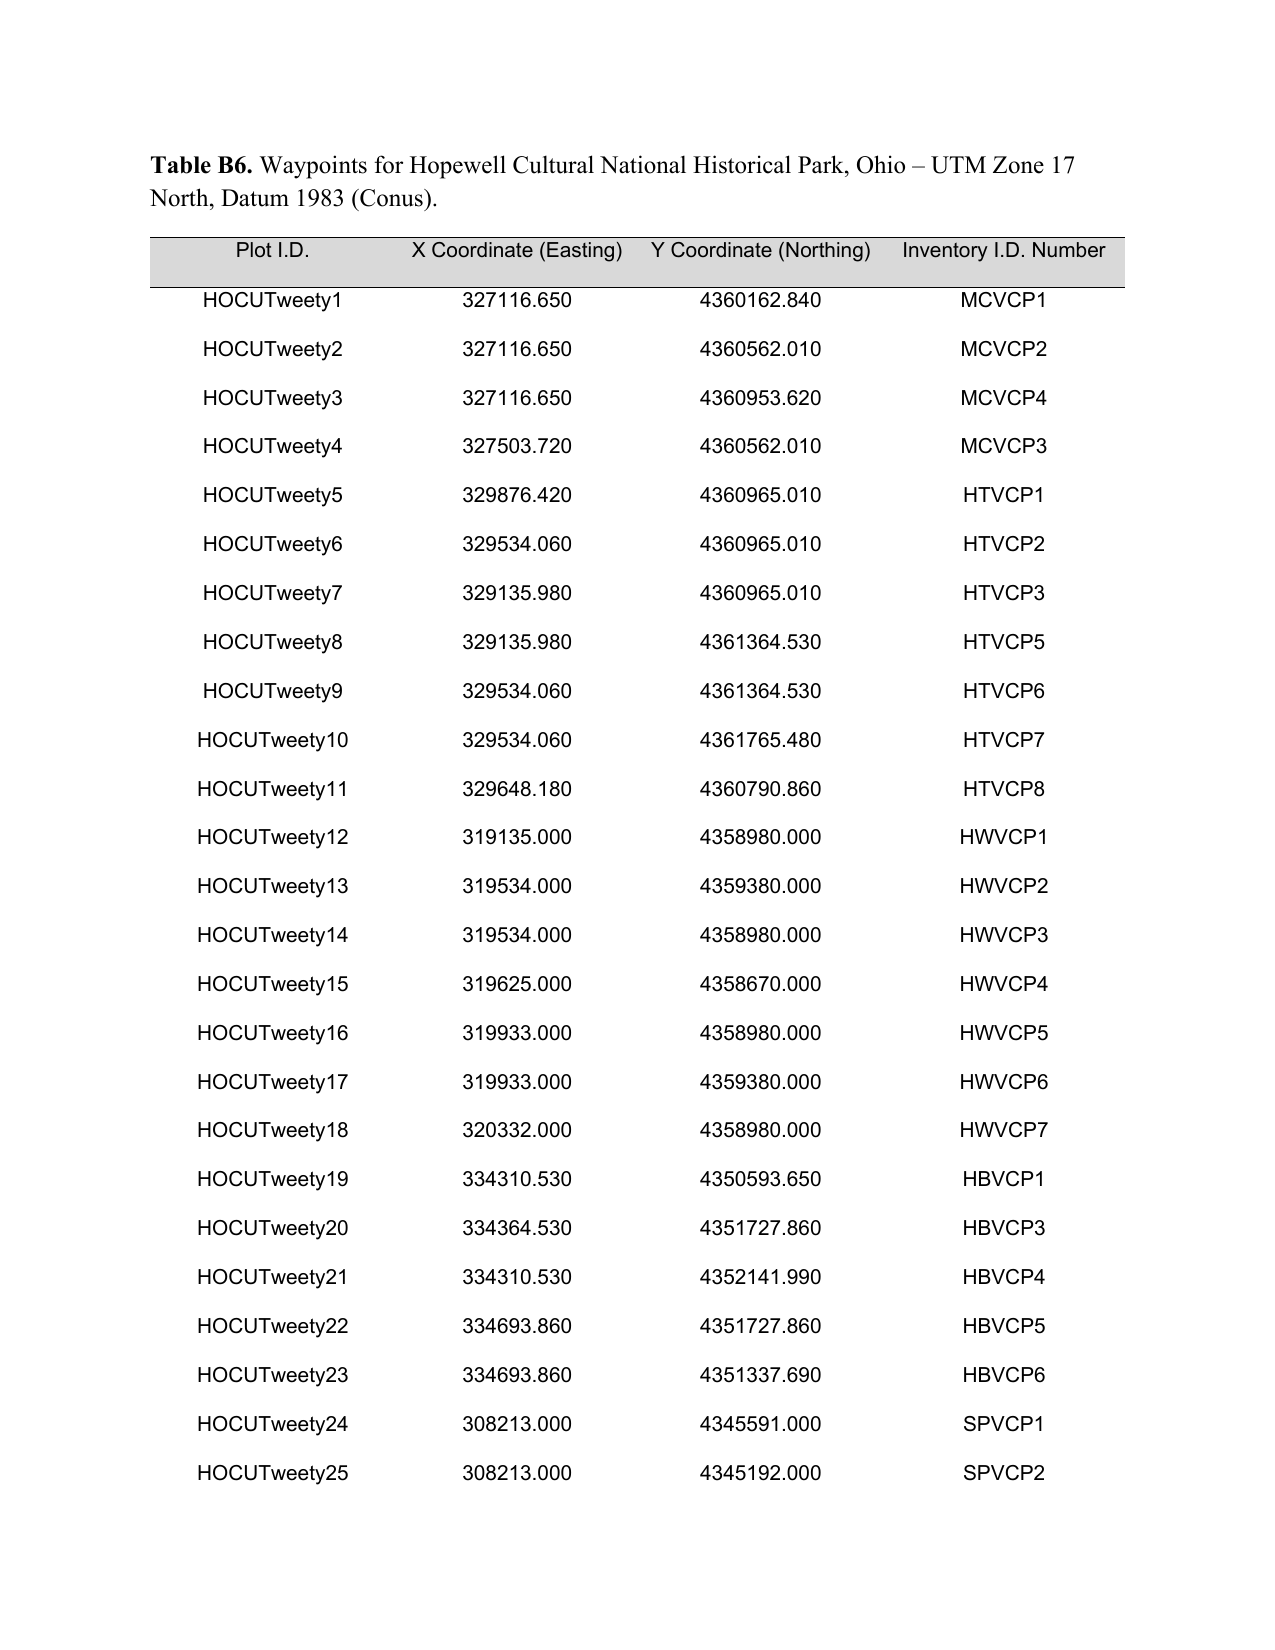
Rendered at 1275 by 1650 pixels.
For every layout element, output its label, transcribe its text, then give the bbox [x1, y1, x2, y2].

table_cell 329534.060 [395, 532, 639, 581]
table_cell HOCUTweety2 [150, 337, 395, 386]
table_cell 329534.060 [395, 728, 639, 776]
table_header Inventory I.D. Number [883, 238, 1125, 287]
table_cell HBVCP3 [883, 1216, 1125, 1265]
table_cell 4359380.000 [639, 1070, 883, 1118]
table_cell 329135.980 [395, 630, 639, 679]
table_cell HOCUTweety13 [150, 874, 395, 923]
table_cell 4360562.010 [639, 434, 883, 483]
table_cell 319534.000 [395, 874, 639, 923]
table_cell 327116.650 [395, 337, 639, 386]
table_cell 334310.530 [395, 1265, 639, 1314]
table_cell 4345591.000 [639, 1411, 883, 1460]
table_cell HOCUTweety22 [150, 1314, 395, 1363]
table_cell HOCUTweety24 [150, 1411, 395, 1460]
table_cell 4360790.860 [639, 776, 883, 825]
table_cell HOCUTweety6 [150, 532, 395, 581]
table_cell 319135.000 [395, 825, 639, 874]
table_cell HOCUTweety1 [150, 288, 395, 337]
table_cell 319933.000 [395, 1070, 639, 1118]
table_cell HWVCP7 [883, 1118, 1125, 1167]
table_cell 4358980.000 [639, 1118, 883, 1167]
table_cell HOCUTweety3 [150, 386, 395, 434]
table_cell 4360562.010 [639, 337, 883, 386]
table_cell HOCUTweety5 [150, 483, 395, 532]
table_cell 334693.860 [395, 1363, 639, 1411]
table_cell HBVCP1 [883, 1167, 1125, 1216]
table_cell HOCUTweety18 [150, 1118, 395, 1167]
table_cell 4351337.690 [639, 1363, 883, 1411]
table_cell 4361364.530 [639, 679, 883, 727]
table_cell HWVCP6 [883, 1070, 1125, 1118]
table_cell 4345192.000 [639, 1460, 883, 1484]
table_cell 319534.000 [395, 923, 639, 972]
table_cell 4360965.010 [639, 581, 883, 630]
table_cell HOCUTweety7 [150, 581, 395, 630]
text Table B6. Waypoints for Hopewell Cultural National Historical Park, Ohio – UTM Zone 17 North, Datum 1983 (Conus). [150, 150, 1125, 212]
table_cell 329135.980 [395, 581, 639, 630]
table_cell HWVCP2 [883, 874, 1125, 923]
table_cell HWVCP4 [883, 972, 1125, 1021]
table_cell 4358980.000 [639, 825, 883, 874]
table_cell MCVCP4 [883, 386, 1125, 434]
table_cell 329648.180 [395, 776, 639, 825]
table_cell 4359380.000 [639, 874, 883, 923]
table_cell HBVCP4 [883, 1265, 1125, 1314]
table_cell HTVCP7 [883, 728, 1125, 776]
table_cell MCVCP3 [883, 434, 1125, 483]
table_cell 4358980.000 [639, 923, 883, 972]
table_cell MCVCP1 [883, 288, 1125, 337]
table_cell HOCUTweety10 [150, 728, 395, 776]
table_cell MCVCP2 [883, 337, 1125, 386]
table_cell 4351727.860 [639, 1314, 883, 1363]
table_cell 334364.530 [395, 1216, 639, 1265]
table_cell HWVCP3 [883, 923, 1125, 972]
table_cell HWVCP5 [883, 1021, 1125, 1069]
table_cell HOCUTweety23 [150, 1363, 395, 1411]
table_cell HTVCP5 [883, 630, 1125, 679]
table_cell 4352141.990 [639, 1265, 883, 1314]
table_header Plot I.D. [150, 238, 395, 287]
table_cell 4361364.530 [639, 630, 883, 679]
table_cell 308213.000 [395, 1411, 639, 1460]
table_header Y Coordinate (Northing) [639, 238, 883, 287]
table_cell 4360965.010 [639, 483, 883, 532]
table_cell HOCUTweety16 [150, 1021, 395, 1069]
table_cell HTVCP1 [883, 483, 1125, 532]
table_cell 4358670.000 [639, 972, 883, 1021]
table_cell SPVCP2 [883, 1460, 1125, 1484]
table_cell 319625.000 [395, 972, 639, 1021]
table_cell 327503.720 [395, 434, 639, 483]
table_cell 320332.000 [395, 1118, 639, 1167]
table_cell 319933.000 [395, 1021, 639, 1069]
table_cell 4358980.000 [639, 1021, 883, 1069]
table_cell HOCUTweety17 [150, 1070, 395, 1118]
table_cell 334310.530 [395, 1167, 639, 1216]
table_cell 334693.860 [395, 1314, 639, 1363]
table_cell 4360953.620 [639, 386, 883, 434]
table_cell 327116.650 [395, 386, 639, 434]
table_cell HOCUTweety11 [150, 776, 395, 825]
table_cell 4361765.480 [639, 728, 883, 776]
table_cell HBVCP6 [883, 1363, 1125, 1411]
table_cell HOCUTweety19 [150, 1167, 395, 1216]
table_cell 329876.420 [395, 483, 639, 532]
table_cell HOCUTweety14 [150, 923, 395, 972]
table_cell HBVCP5 [883, 1314, 1125, 1363]
table_cell 308213.000 [395, 1460, 639, 1484]
table_cell 329534.060 [395, 679, 639, 727]
table_cell HOCUTweety25 [150, 1460, 395, 1484]
table_cell 4351727.860 [639, 1216, 883, 1265]
table_cell HOCUTweety15 [150, 972, 395, 1021]
table_cell HOCUTweety8 [150, 630, 395, 679]
table_cell SPVCP1 [883, 1411, 1125, 1460]
table_cell HOCUTweety20 [150, 1216, 395, 1265]
table_cell 4350593.650 [639, 1167, 883, 1216]
table_cell HTVCP3 [883, 581, 1125, 630]
table_cell HOCUTweety21 [150, 1265, 395, 1314]
table_cell HTVCP8 [883, 776, 1125, 825]
table_header X Coordinate (Easting) [395, 238, 639, 287]
table_cell HWVCP1 [883, 825, 1125, 874]
table_cell HTVCP2 [883, 532, 1125, 581]
table_cell HTVCP6 [883, 679, 1125, 727]
table_cell 327116.650 [395, 288, 639, 337]
table_cell HOCUTweety9 [150, 679, 395, 727]
table_cell 4360162.840 [639, 288, 883, 337]
table_cell 4360965.010 [639, 532, 883, 581]
table_cell HOCUTweety4 [150, 434, 395, 483]
table_cell HOCUTweety12 [150, 825, 395, 874]
